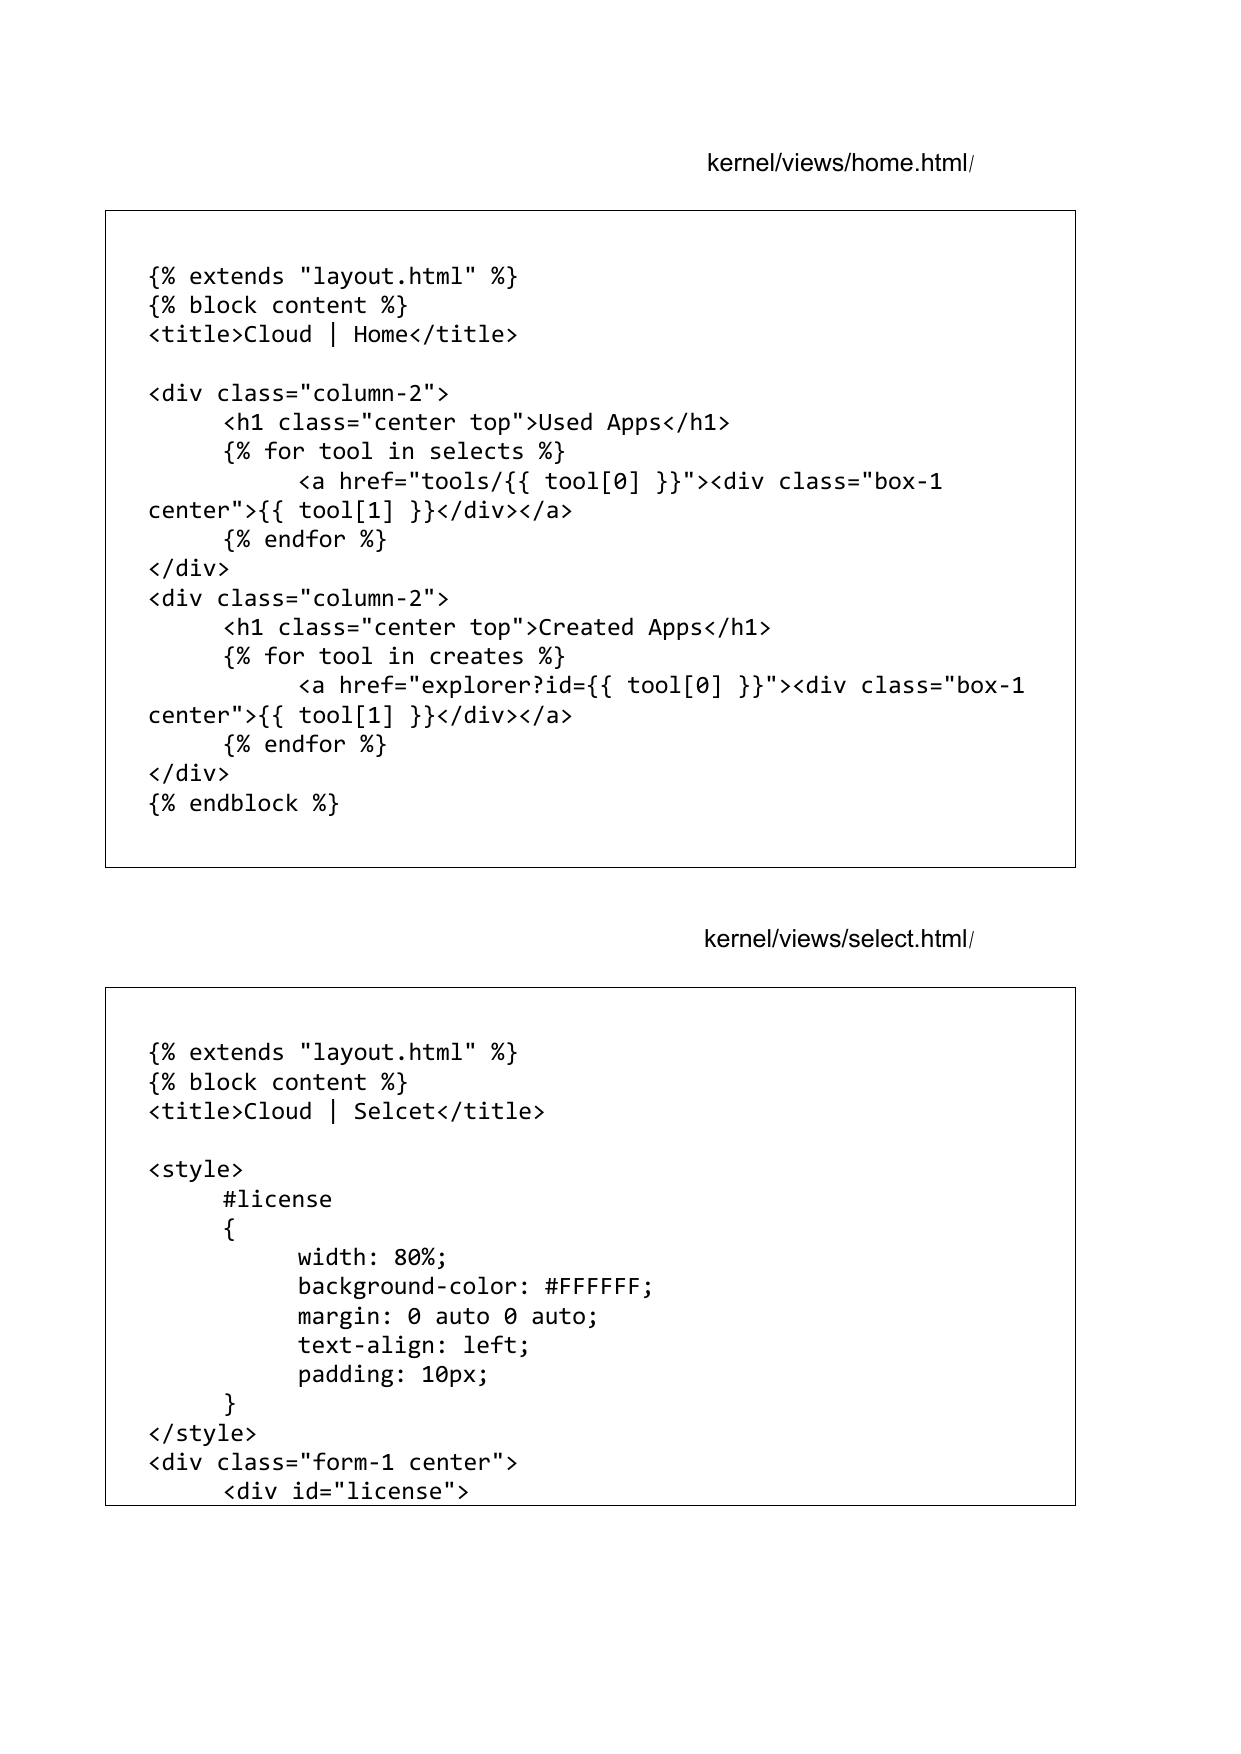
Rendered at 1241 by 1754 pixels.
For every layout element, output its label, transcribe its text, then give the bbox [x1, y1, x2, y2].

text {% block content %} [148, 291, 1033, 320]
text <h1 class="center top">Used Apps</h1> [148, 408, 1033, 437]
text {% extends "layout.html" %} [106, 988, 1075, 1067]
text <title>Cloud | Selcet</title> [148, 1096, 1033, 1126]
text {% endblock %} [106, 737, 1075, 867]
text <div class="column-2"> [148, 583, 1033, 613]
text margin: 0 auto 0 auto; [148, 1301, 1033, 1331]
text { [148, 1213, 1033, 1243]
text <style> [148, 1155, 1033, 1184]
text </div> [148, 554, 1033, 583]
text {% extends "layout.html" %} [106, 211, 1075, 291]
text {% for tool in creates %} [148, 642, 1033, 671]
text /kernel/views/select.html [148, 924, 1033, 958]
text padding: 10px; [148, 1360, 1033, 1389]
text } [148, 1389, 1033, 1418]
text <div class="form-1 center"> [148, 1448, 1033, 1477]
text {% block content %} [148, 1067, 1033, 1096]
text <div class="column-2"> [148, 378, 1033, 408]
text {% endfor %} [148, 525, 1033, 554]
text <h1 class="center top">Created Apps</h1> [148, 613, 1033, 642]
text <a href="explorer?id={{ tool[0] }}"><div class="box-1 center">{{ tool[1] }}</div></a> [148, 671, 1033, 730]
text background-color: #FFFFFF; [148, 1272, 1033, 1301]
text #license [148, 1184, 1033, 1213]
text </style> [148, 1418, 1033, 1448]
text {% for tool in selects %} [148, 437, 1033, 466]
text <a href="tools/{{ tool[0] }}"><div class="box-1 center">{{ tool[1] }}</div></a> [148, 466, 1033, 525]
text text-align: left; [148, 1331, 1033, 1360]
text /kernel/views/home.html [148, 148, 1033, 181]
text <title>Cloud | Home</title> [148, 320, 1033, 349]
text width: 80%; [148, 1243, 1033, 1272]
text <div id="license"> [148, 1477, 1033, 1505]
